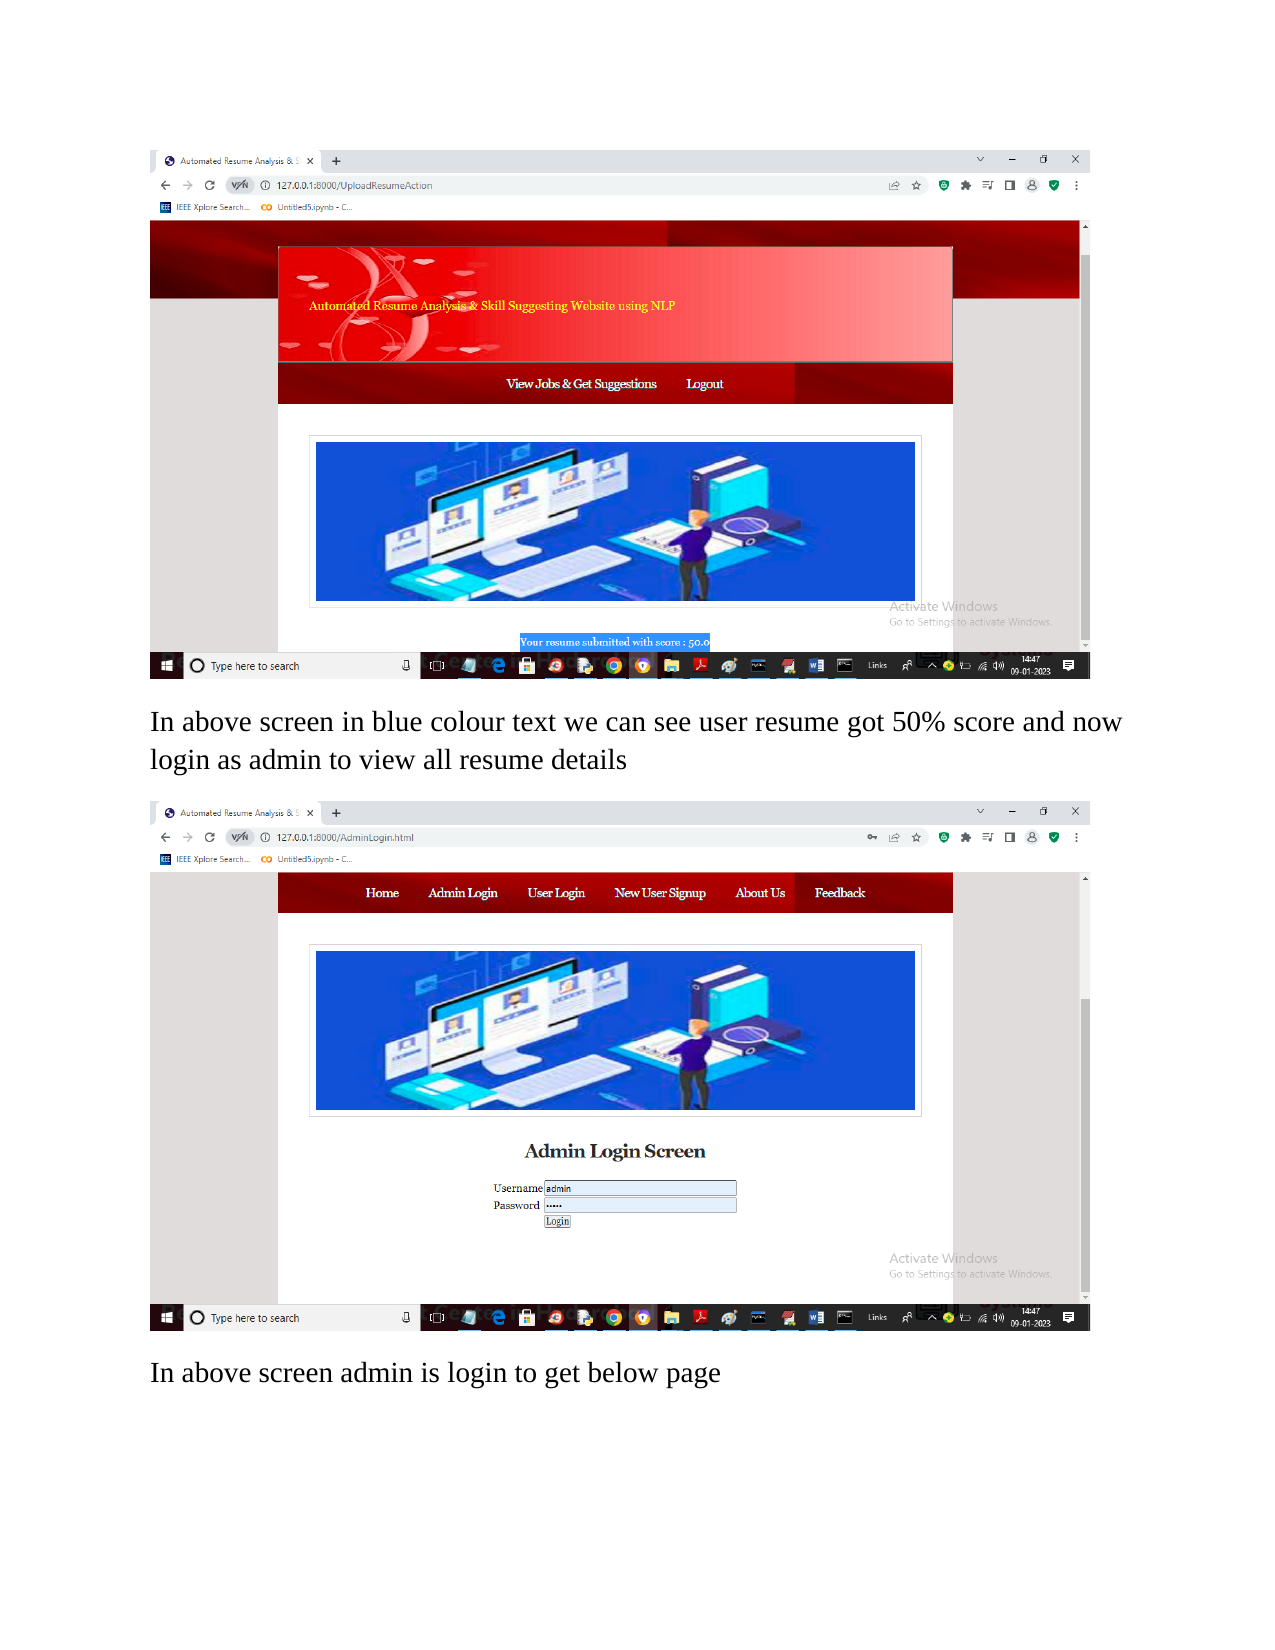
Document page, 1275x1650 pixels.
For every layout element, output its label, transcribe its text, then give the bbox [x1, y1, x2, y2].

text In above screen admin is login to get below page [150, 1355, 1125, 1389]
picture [150, 801, 1091, 1331]
picture [150, 150, 1091, 679]
text In above screen in blue colour text we can see user resume got 50% score and now login as admin to view all resume details [150, 704, 1125, 776]
